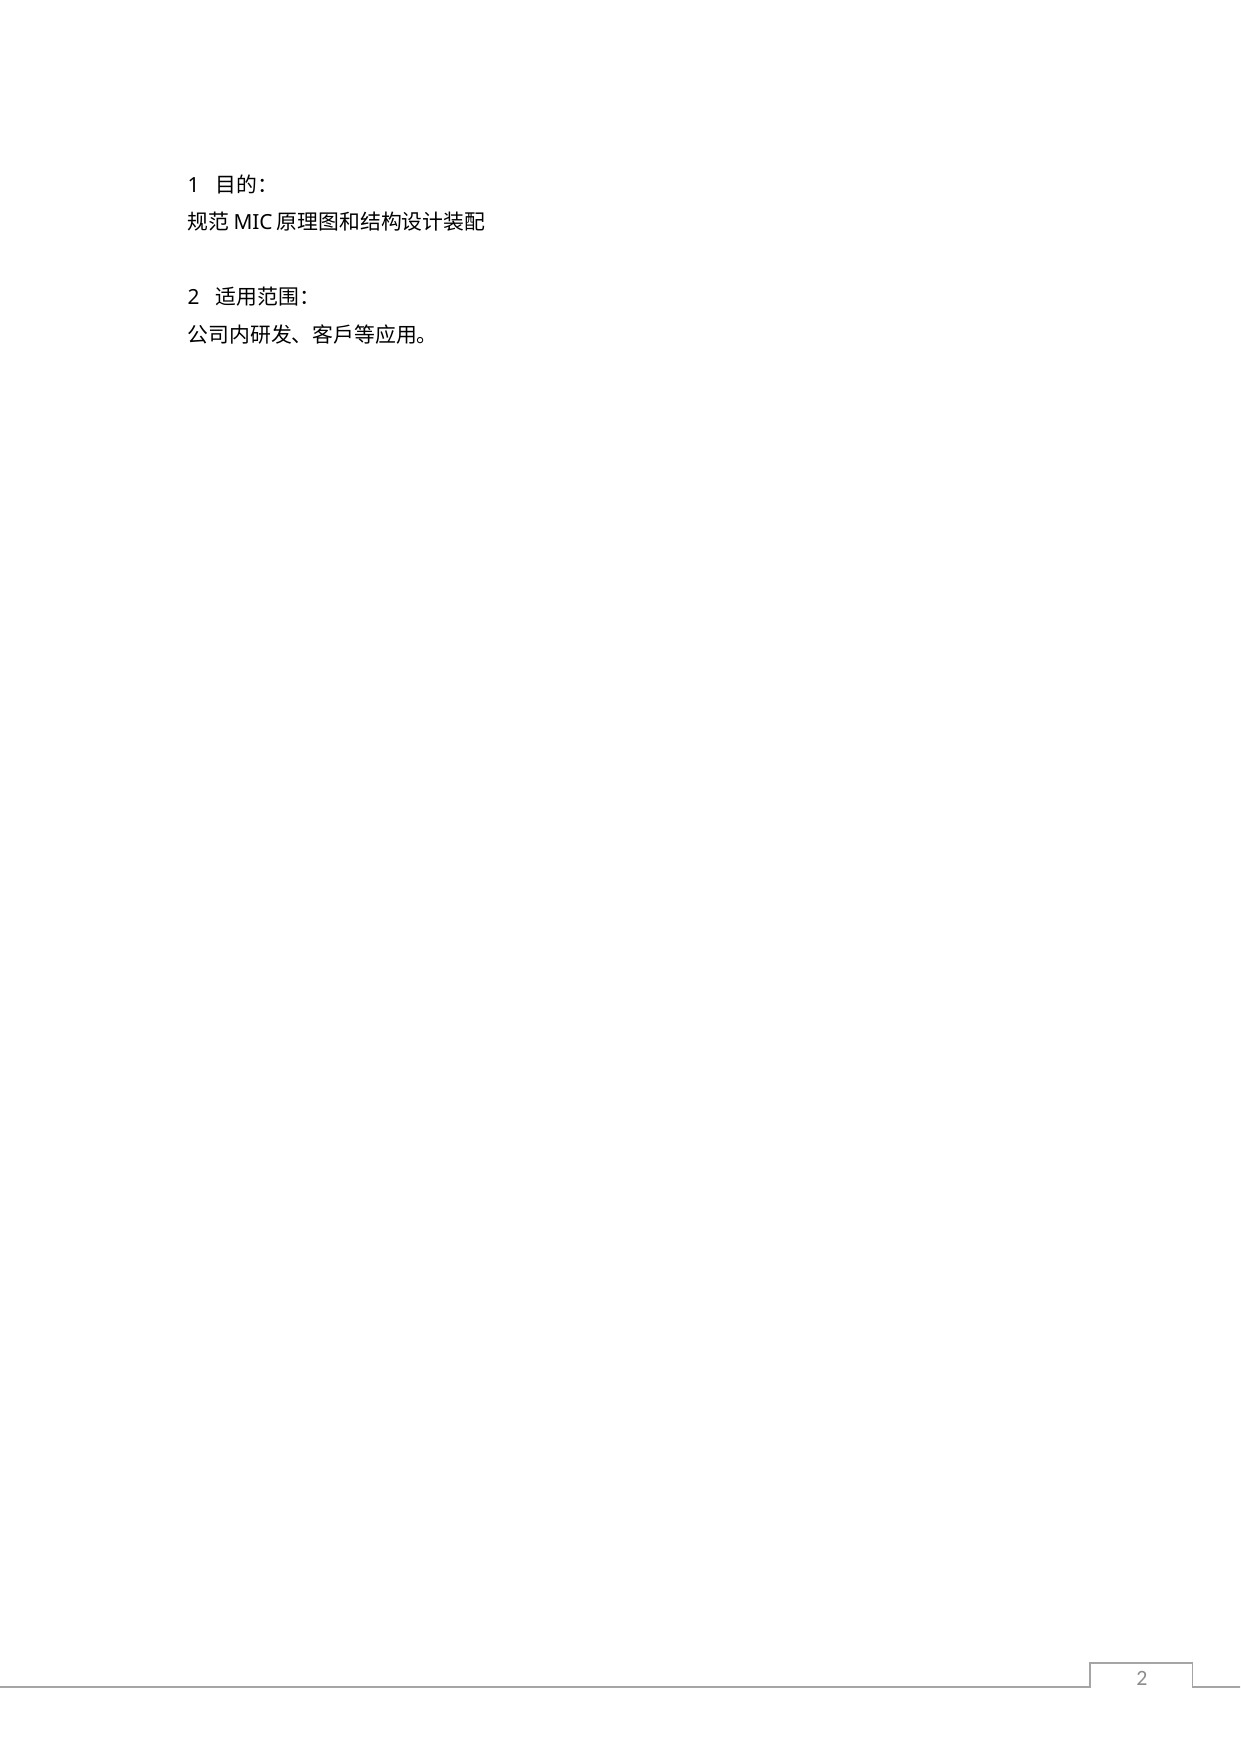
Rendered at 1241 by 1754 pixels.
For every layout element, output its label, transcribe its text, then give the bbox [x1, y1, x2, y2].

text 规范MIC原理图和结构设计装配 [187, 202, 1053, 239]
text 1 目的： [187, 164, 1053, 202]
text 2 适用范围： [187, 277, 1053, 314]
text 公司内研发、客戶等应用。 [187, 314, 1053, 352]
